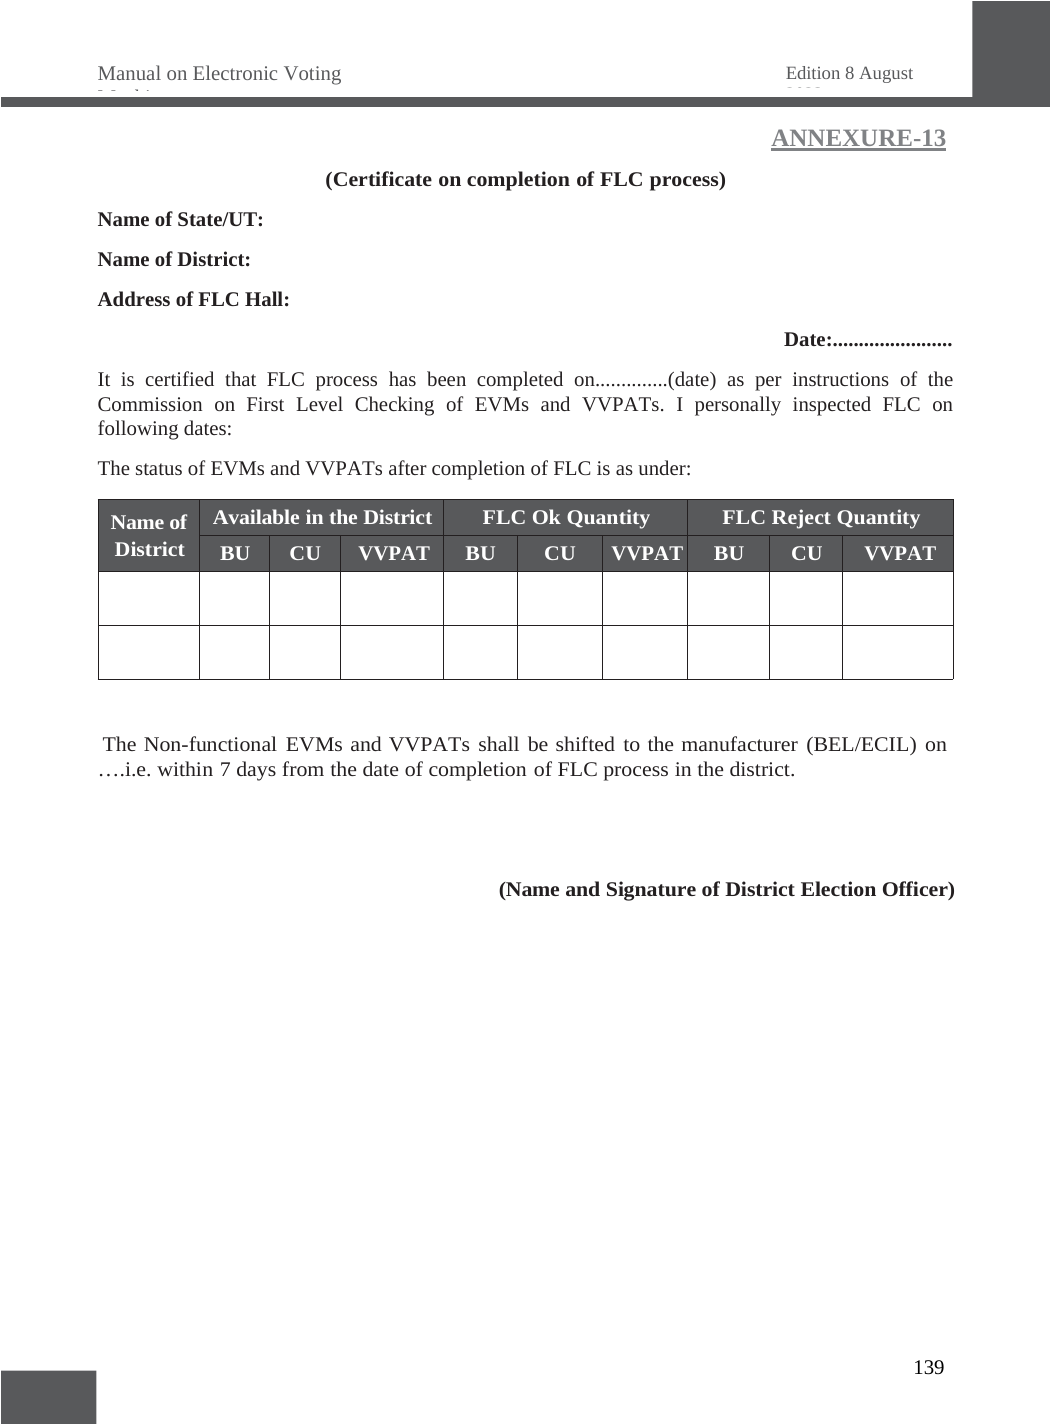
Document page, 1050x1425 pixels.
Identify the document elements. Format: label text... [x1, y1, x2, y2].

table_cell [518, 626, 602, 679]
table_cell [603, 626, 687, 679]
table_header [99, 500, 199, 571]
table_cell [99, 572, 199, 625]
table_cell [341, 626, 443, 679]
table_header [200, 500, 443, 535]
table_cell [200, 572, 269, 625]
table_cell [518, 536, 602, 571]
subtitle ANNEXURE-13 [771, 123, 977, 152]
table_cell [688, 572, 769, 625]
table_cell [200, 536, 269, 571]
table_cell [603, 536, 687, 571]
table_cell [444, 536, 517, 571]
text (Certificate on completion of FLC process) [325, 167, 729, 191]
text It is certified that FLC process has been completed on..............(date) as per instructions of the Commission on First Level Checking of EVMs and VVPATs. I personally inspected FLC on following dates: [97, 367, 953, 440]
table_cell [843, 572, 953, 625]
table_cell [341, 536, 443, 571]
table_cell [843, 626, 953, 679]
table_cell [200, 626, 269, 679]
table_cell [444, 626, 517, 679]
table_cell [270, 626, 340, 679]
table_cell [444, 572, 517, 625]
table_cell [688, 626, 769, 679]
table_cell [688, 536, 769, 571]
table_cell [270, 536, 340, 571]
text Name of State/UT: Name of District: Address of FLC Hall: [97, 207, 290, 311]
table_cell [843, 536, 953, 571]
text ….i.e. within 7 days from the date of completion of FLC process in the district. [97, 757, 977, 781]
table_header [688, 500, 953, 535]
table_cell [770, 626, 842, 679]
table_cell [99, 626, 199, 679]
text The Non-functional EVMs and VVPATs shall be shifted to the manufacturer (BEL/ECIL) on [102, 732, 977, 756]
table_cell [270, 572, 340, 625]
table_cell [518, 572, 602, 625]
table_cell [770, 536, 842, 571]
subtitle Date:....................... [784, 327, 977, 351]
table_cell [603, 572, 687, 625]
text The status of EVMs and VVPATs after completion of FLC is as under: [97, 456, 977, 480]
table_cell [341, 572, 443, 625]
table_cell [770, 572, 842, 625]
subtitle (Name and Signature of District Election Officer) [498, 877, 977, 901]
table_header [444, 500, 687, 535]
